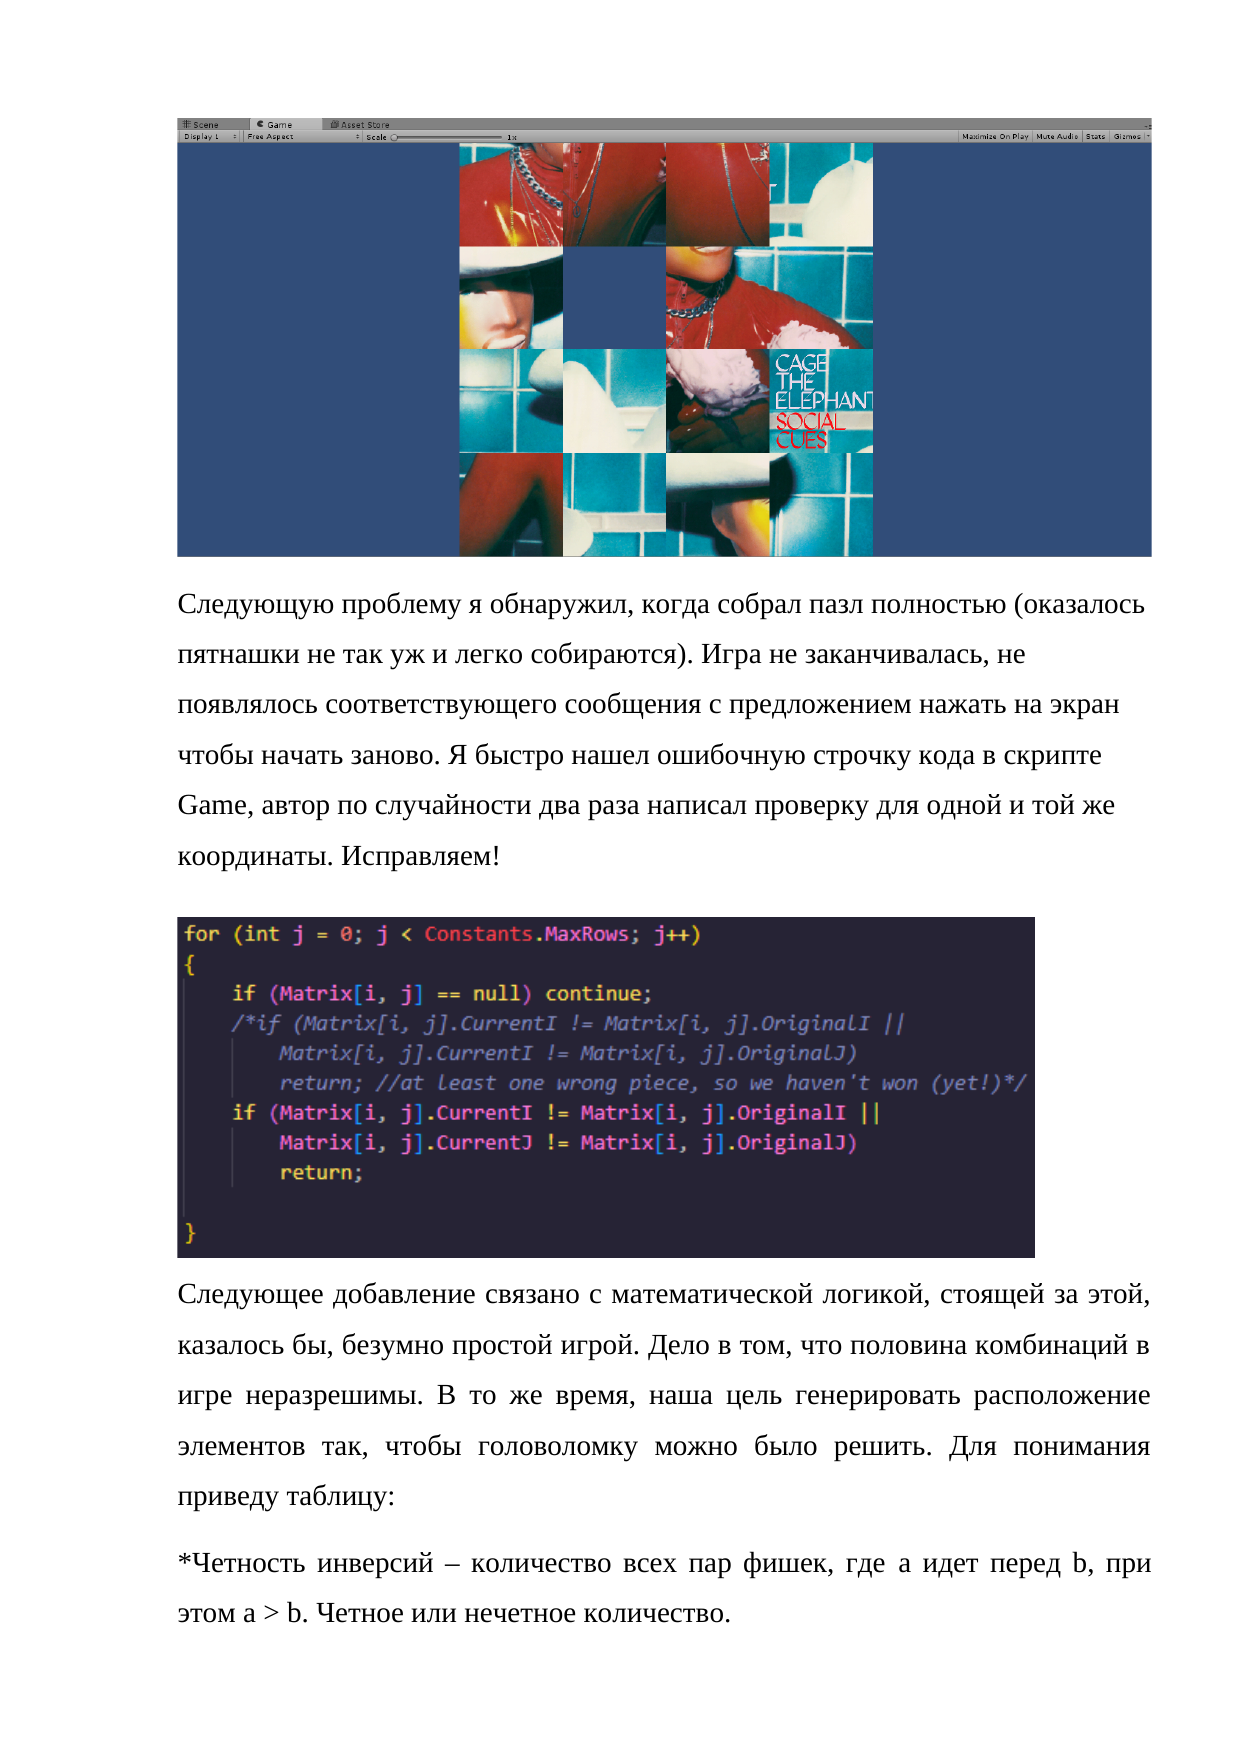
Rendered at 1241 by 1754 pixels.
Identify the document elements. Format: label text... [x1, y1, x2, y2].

text Следующее добавление связано с математической логикой, стоящей за этой, казалось бы, безумно простой игрой. Дело в том, что половина комбинаций в игре неразрешимы. В то же время, наша цель генерировать расположение элементов так, чтобы головоломку можно было решить. Для понимания приведу таблицу: [177, 1277, 1152, 1511]
text Следующую проблему я обнаружил, когда собрал пазл полностью (оказалось пятнашки не так уж и легко собираются). Игра не заканчивалась, не появлялось соответствующего сообщения с предложением нажать на экран чтобы начать заново. Я быстро нашел ошибочную строчку кода в скрипте Game, автор по случайности два раза написал проверку для одной и той же координаты. Исправляем! [177, 586, 1152, 871]
picture [177, 118, 1152, 557]
text *Четность инверсий – количество всех пар фишек, где a идет перед b, при этом a > b. Четное или нечетное количество. [177, 1545, 1152, 1629]
picture [177, 917, 1035, 1258]
